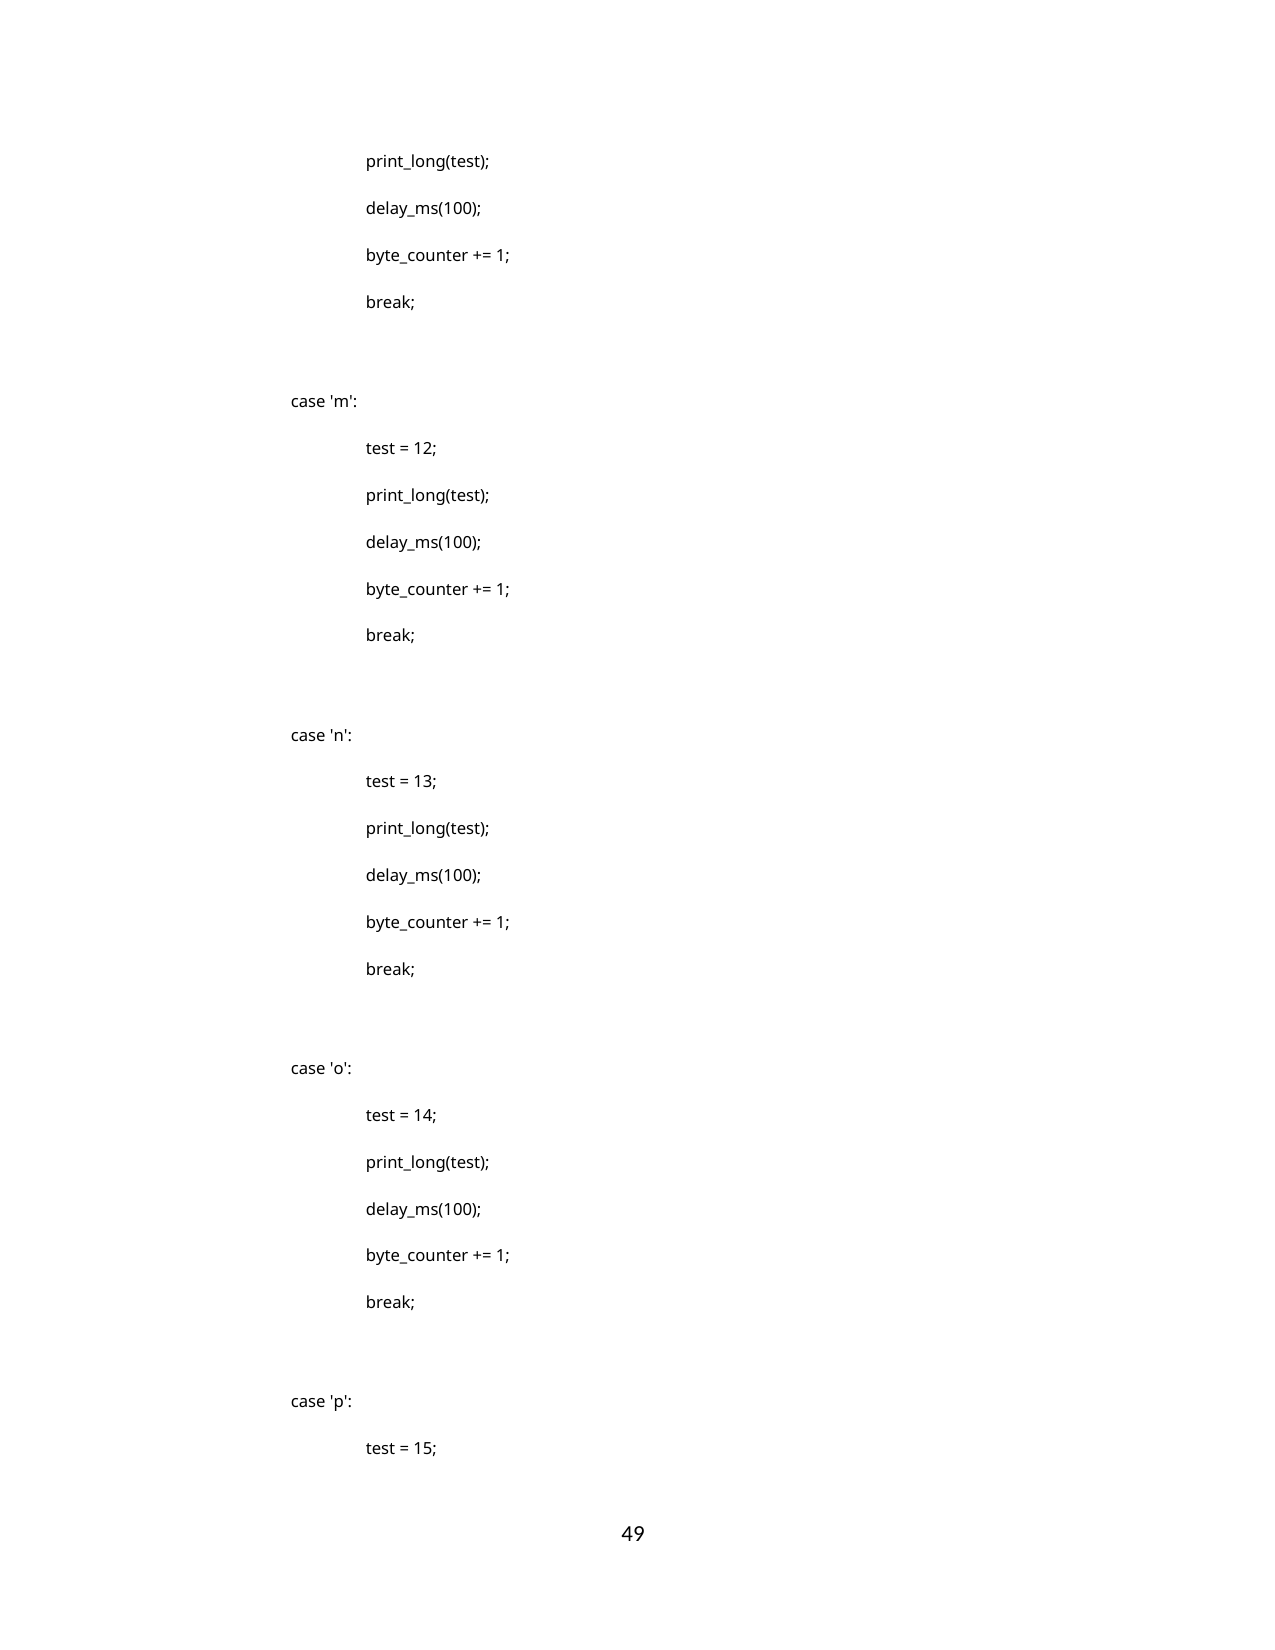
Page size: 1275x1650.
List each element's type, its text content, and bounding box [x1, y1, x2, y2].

text break; [141, 1291, 1125, 1314]
text delay_ms(100); [141, 197, 1125, 219]
text print_long(test); [141, 150, 1125, 173]
text break; [141, 291, 1125, 313]
text test = 14; [141, 1103, 1125, 1126]
text delay_ms(100); [141, 530, 1125, 553]
text delay_ms(100); [141, 1197, 1125, 1220]
text print_long(test); [141, 817, 1125, 839]
text test = 12; [141, 437, 1125, 459]
text byte_counter += 1; [141, 911, 1125, 933]
text print_long(test); [141, 1150, 1125, 1173]
text byte_counter += 1; [141, 577, 1125, 600]
text case 'o': [141, 1057, 1125, 1079]
text case 'p': [141, 1390, 1125, 1413]
text byte_counter += 1; [141, 1244, 1125, 1267]
text test = 15; [141, 1437, 1125, 1459]
text delay_ms(100); [141, 864, 1125, 886]
text test = 13; [141, 770, 1125, 793]
text byte_counter += 1; [141, 244, 1125, 266]
text break; [141, 957, 1125, 980]
text case 'n': [141, 723, 1125, 746]
text case 'm': [141, 390, 1125, 412]
text print_long(test); [141, 483, 1125, 506]
text break; [141, 624, 1125, 647]
